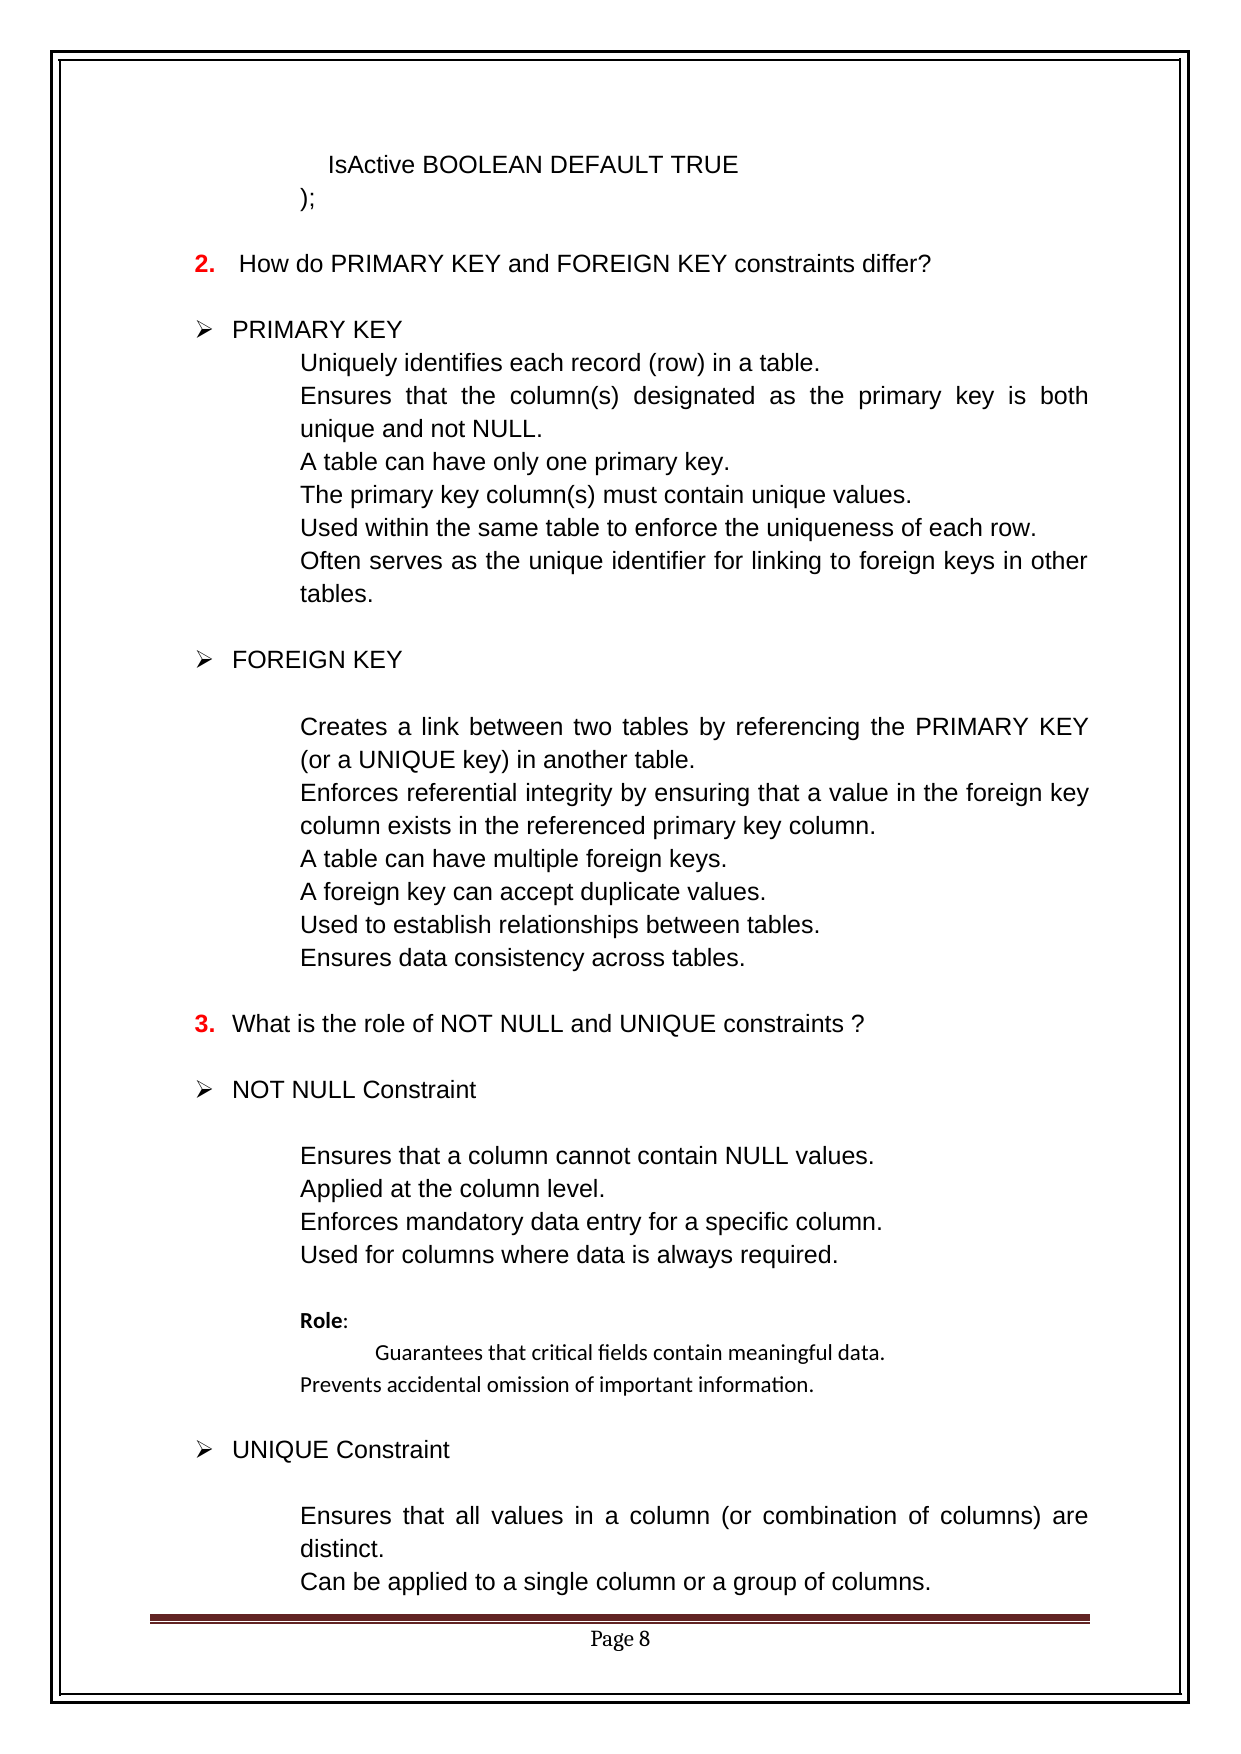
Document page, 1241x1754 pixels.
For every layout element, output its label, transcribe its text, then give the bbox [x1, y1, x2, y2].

list Enforces referential integrity by ensuring that a value in the foreign key column exists in the referenced primary key column. [300, 778, 1090, 839]
list What is the role of NOT NULL and UNIQUE constraints ? [194, 1009, 1090, 1037]
list Used within the same table to enforce the uniqueness of each row. [300, 513, 1090, 542]
list Ensures that a column cannot contain NULL values. [300, 1141, 1090, 1170]
list PRIMARY KEY [194, 315, 1090, 344]
list IsActive BOOLEAN DEFAULT TRUE [300, 150, 1090, 179]
list UNIQUE Constraint [194, 1435, 1090, 1464]
list Can be applied to a single column or a group of columns. [300, 1567, 1090, 1596]
list ); [300, 183, 1090, 212]
list Enforces mandatory data entry for a specific column. [300, 1207, 1090, 1236]
list A foreign key can accept duplicate values. [300, 877, 1090, 905]
list Used to establish relationships between tables. [300, 910, 1090, 938]
list A table can have multiple foreign keys. [300, 844, 1090, 872]
list Applied at the column level. [300, 1174, 1090, 1203]
list The primary key column(s) must contain unique values. [300, 480, 1090, 509]
list A table can have only one primary key. [300, 447, 1090, 476]
list Often serves as the unique identifier for linking to foreign keys in other tables. [300, 546, 1090, 608]
list Ensures that the column(s) designated as the primary key is both unique and not NULL. [300, 381, 1090, 443]
list Ensures that all values in a column (or combination of columns) are distinct. [300, 1501, 1090, 1563]
list Role: [300, 1306, 1090, 1334]
list Prevents accidental omission of important information. [300, 1370, 1090, 1398]
list Uniquely identifies each record (row) in a table. [300, 348, 1090, 377]
list Used for columns where data is always required. [300, 1240, 1090, 1269]
list How do PRIMARY KEY and FOREIGN KEY constraints differ? [194, 249, 1090, 278]
list Creates a link between two tables by referencing the PRIMARY KEY (or a UNIQUE key) in another table. [300, 712, 1090, 773]
list Ensures data consistency across tables. [300, 943, 1090, 971]
list Guarantees that critical fields contain meaningful data. [300, 1338, 1090, 1366]
list NOT NULL Constraint [194, 1075, 1090, 1104]
list FOREIGN KEY [194, 645, 1090, 674]
